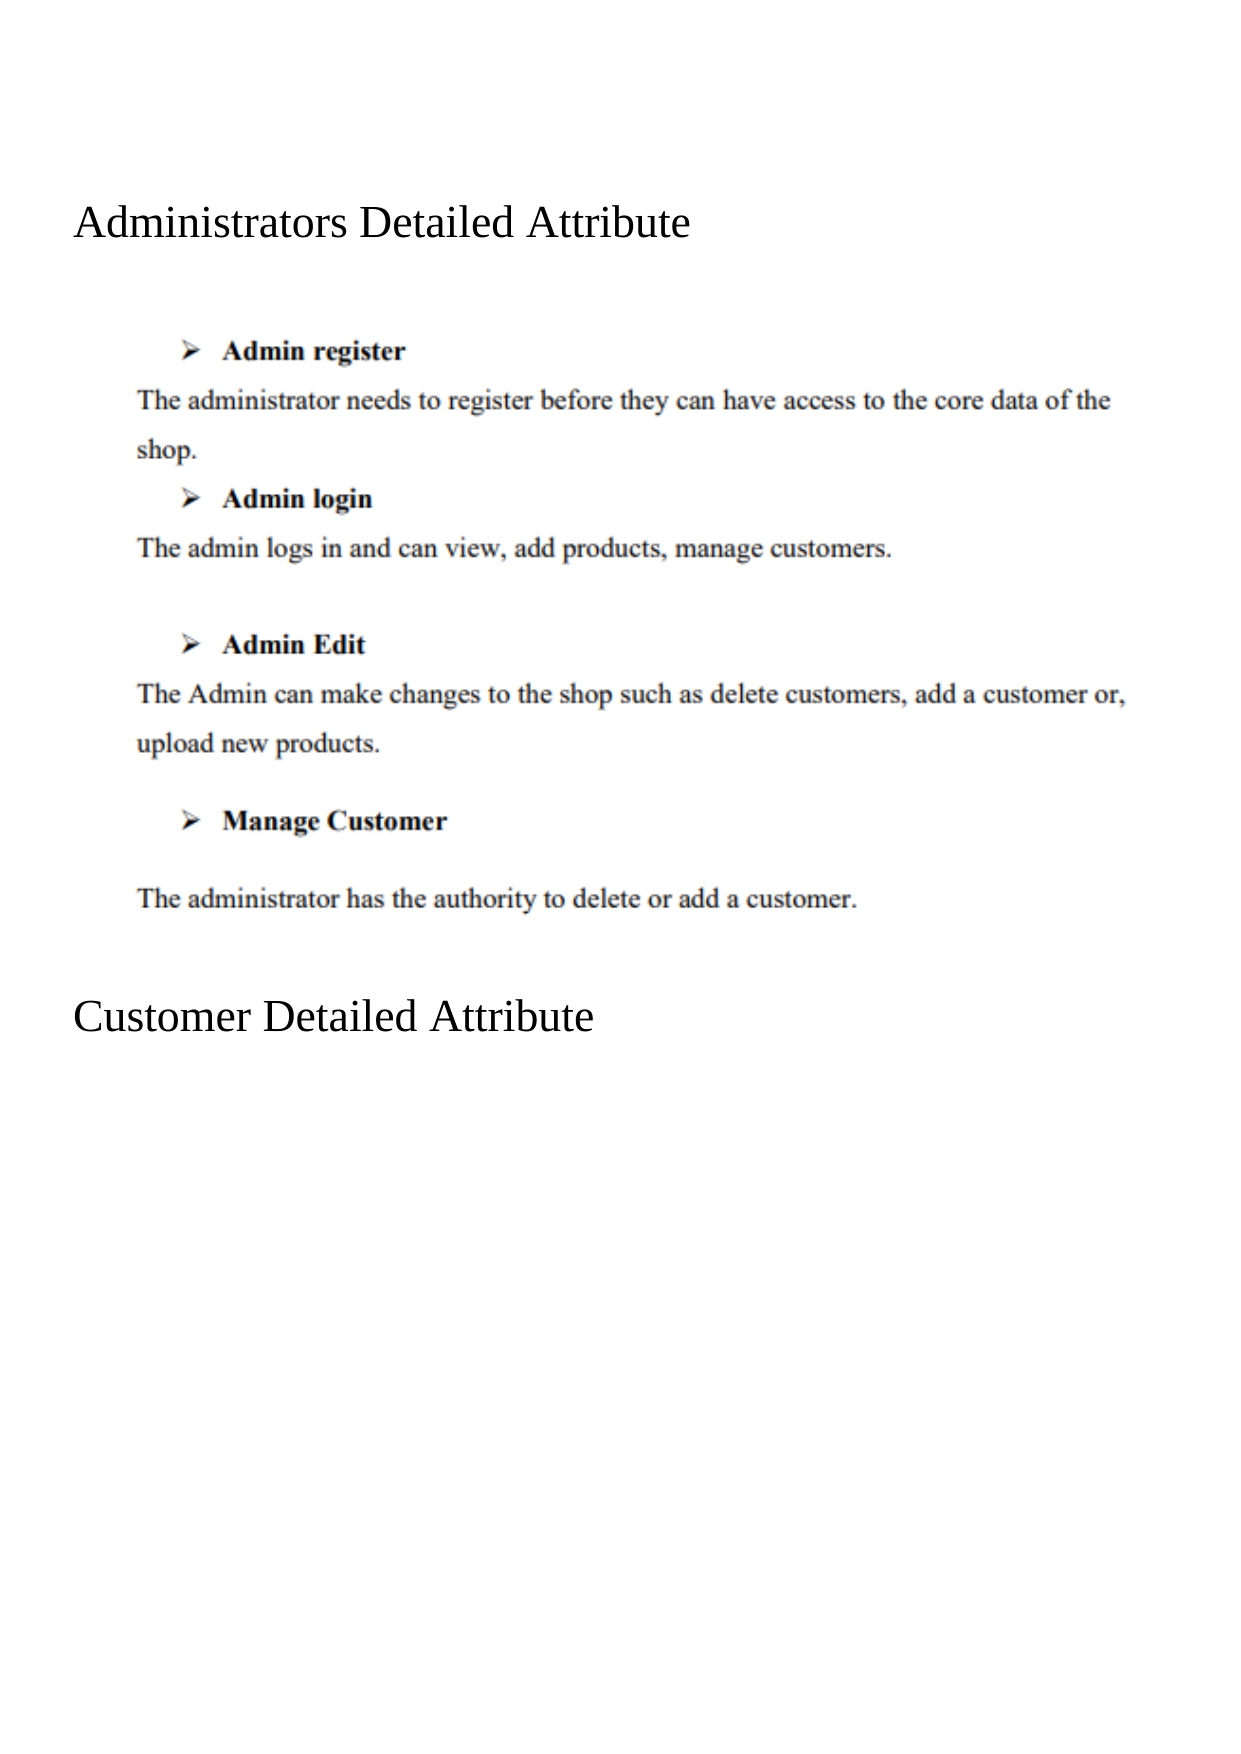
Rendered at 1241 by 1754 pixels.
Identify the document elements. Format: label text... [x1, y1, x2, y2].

text Administrators Detailed Attribute [73, 194, 1176, 247]
picture [72, 313, 1175, 946]
text Customer Detailed Attribute [73, 989, 1176, 1042]
